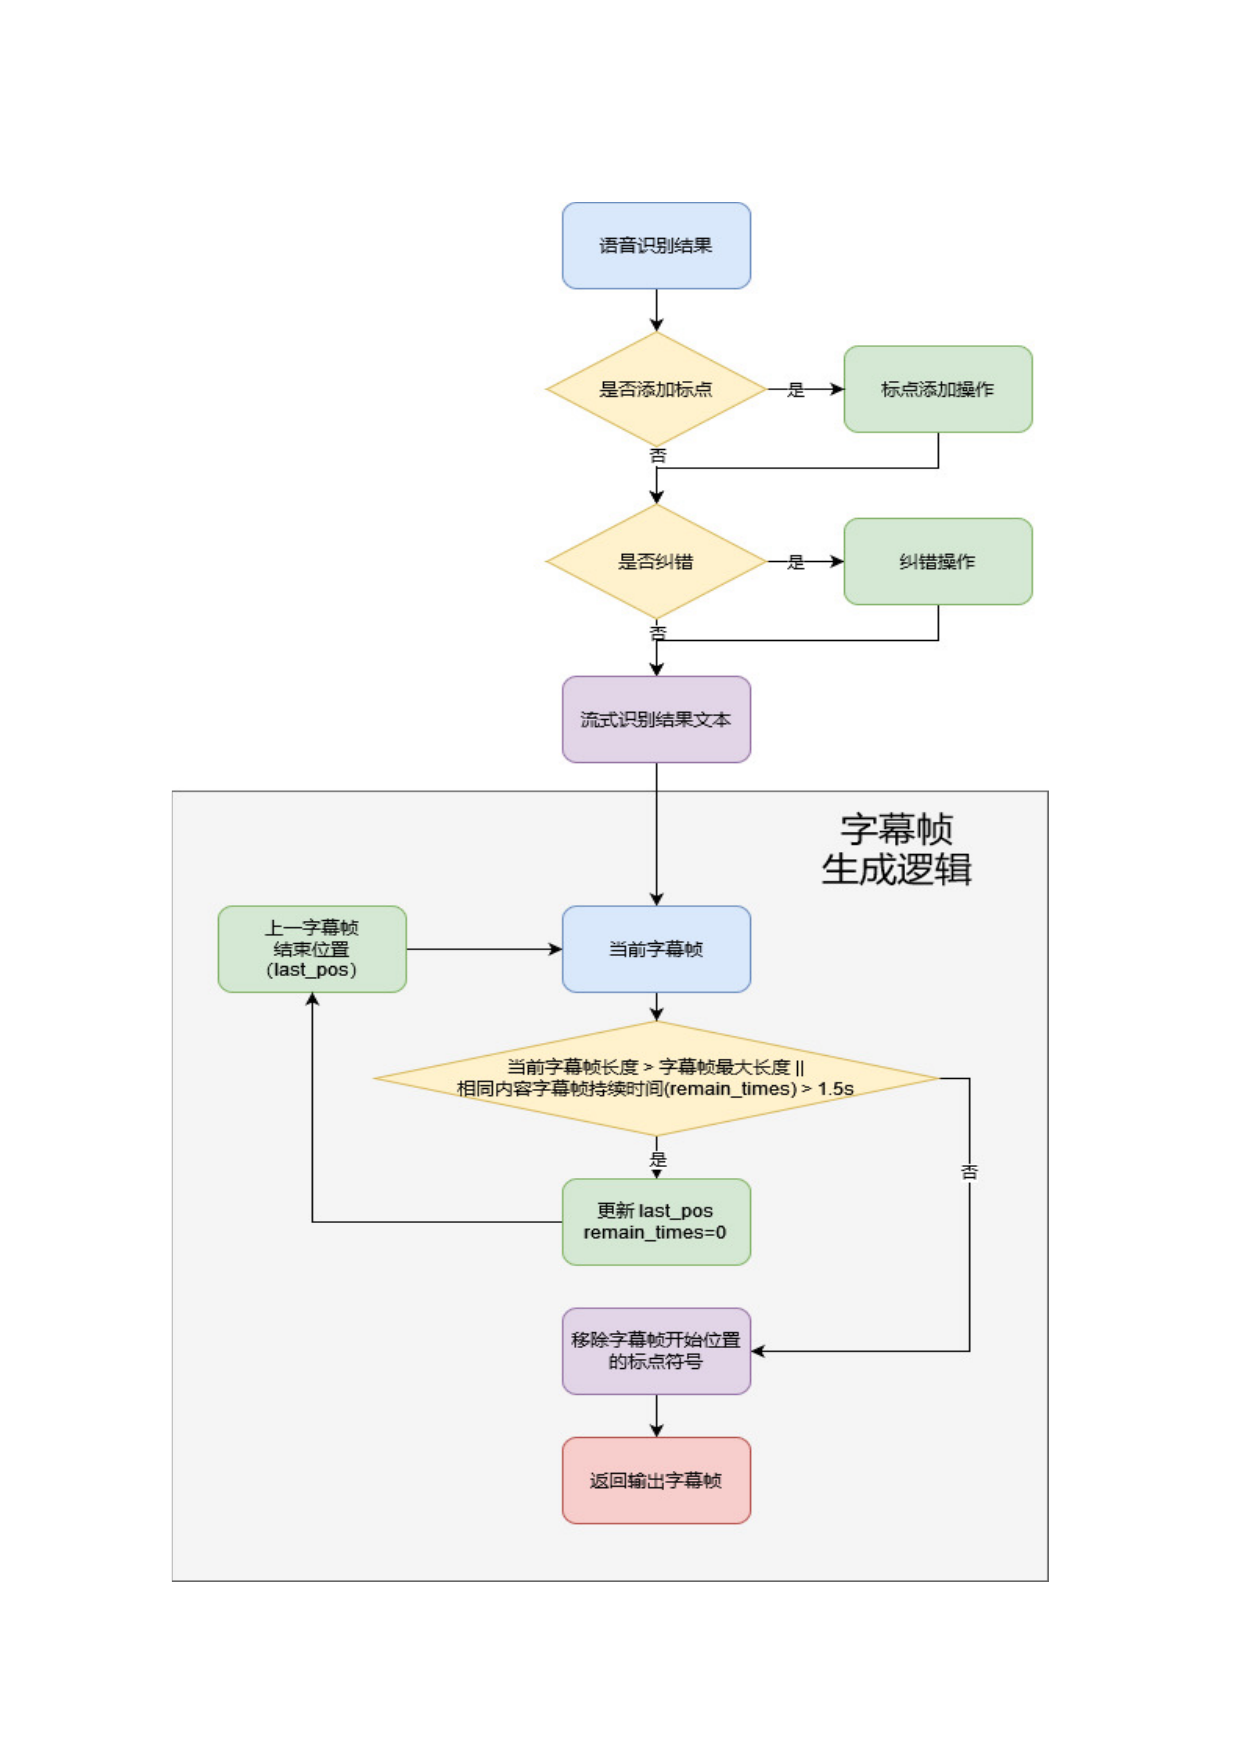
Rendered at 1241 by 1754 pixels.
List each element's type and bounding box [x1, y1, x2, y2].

picture [171, 202, 1049, 1582]
